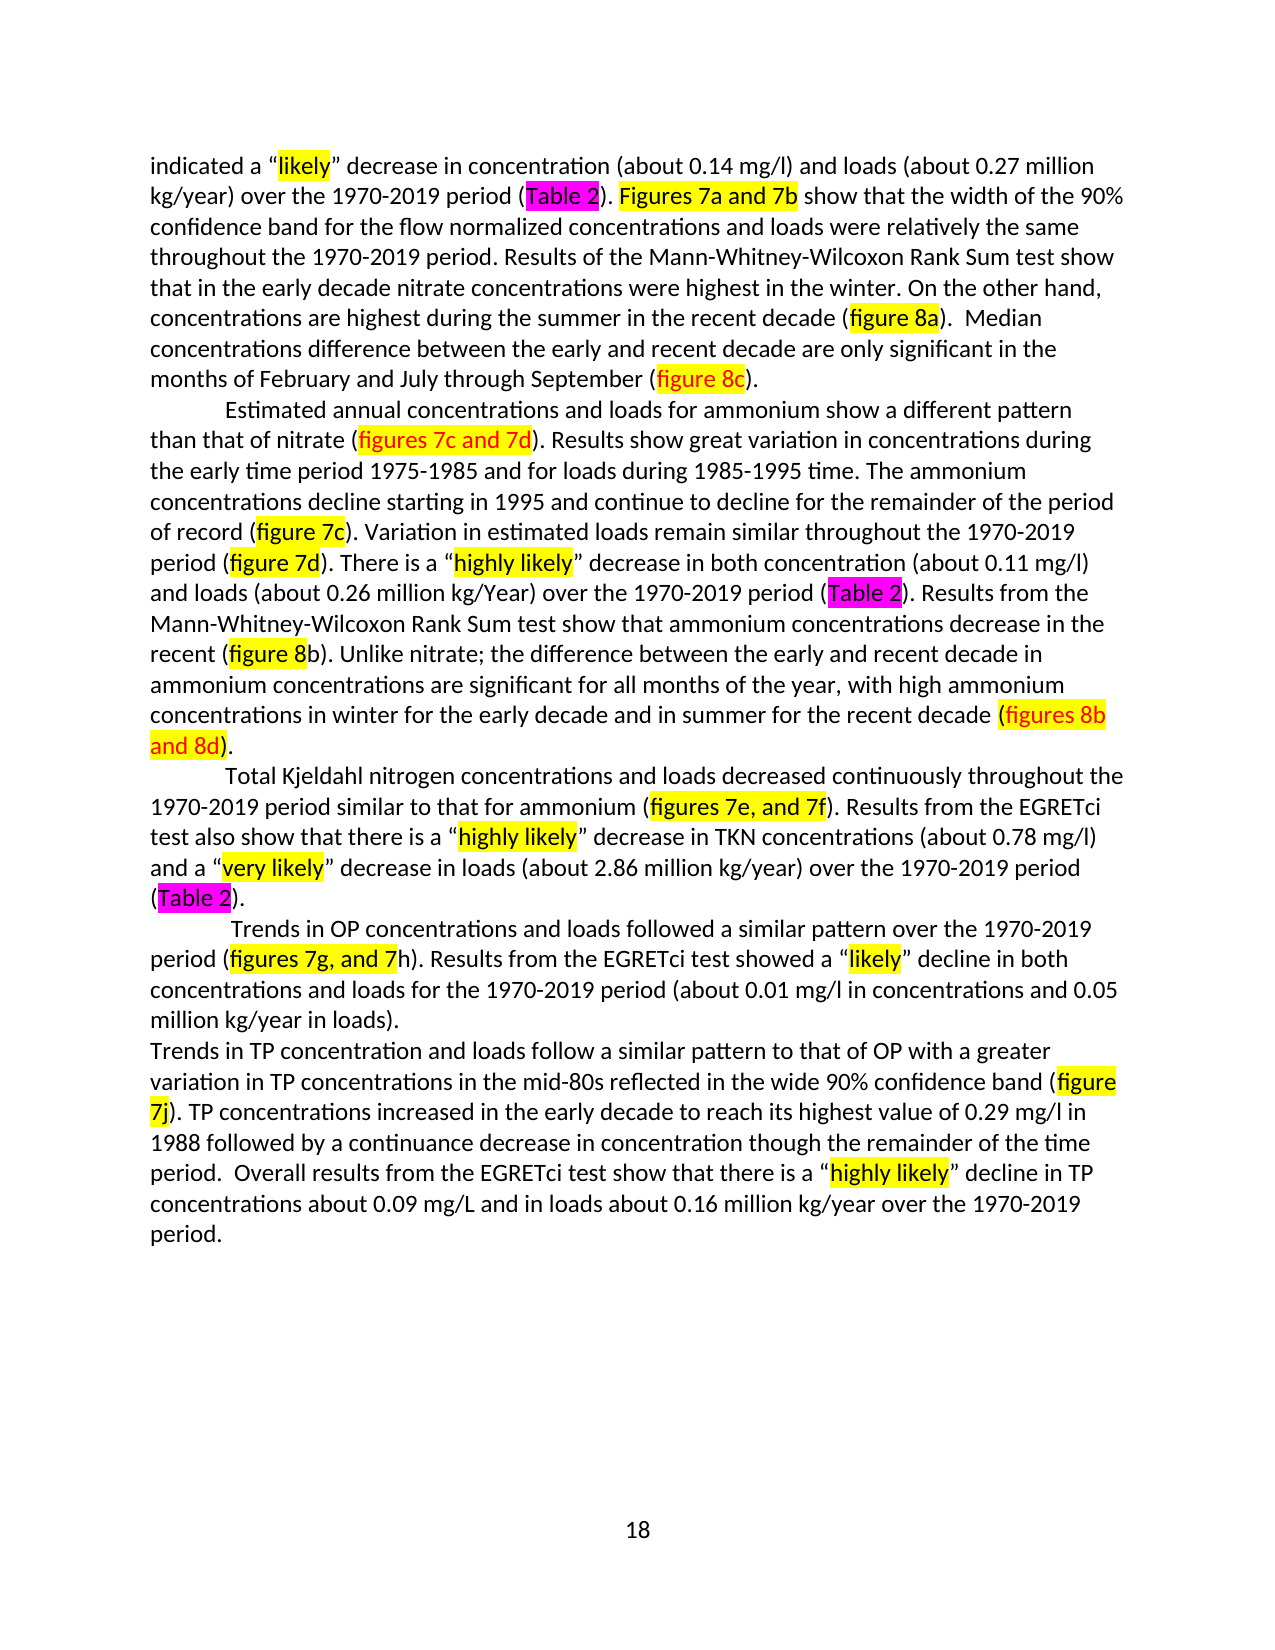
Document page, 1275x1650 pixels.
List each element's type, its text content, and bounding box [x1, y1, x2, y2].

text Total Kjeldahl nitrogen concentrations and loads decreased continuously throughout the 1970-2019 period similar to that for ammonium (figures 7e, and 7f). Results from the EGRETci test also show that there is a “highly likely” decrease in TKN concentrations (about 0.78 mg/l) and a “very likely” decrease in loads (about 2.86 million kg/year) over the 1970-2019 period (Table 2). [150, 760, 1125, 913]
text Estimated annual concentrations and loads for ammonium show a different pattern than that of nitrate (figures 7c and 7d). Results show great variation in concentrations during the early time period 1975-1985 and for loads during 1985-1995 time. The ammonium concentrations decline starting in 1995 and continue to decline for the remainder of the period of record (figure 7c). Variation in estimated loads remain similar throughout the 1970-2019 period (figure 7d). There is a “highly likely” decrease in both concentration (about 0.11 mg/l) and loads (about 0.26 million kg/Year) over the 1970-2019 period (Table 2). Results from the Mann-Whitney-Wilcoxon Rank Sum test show that ammonium concentrations decrease in the recent (figure 8b). Unlike nitrate; the difference between the early and recent decade in ammonium concentrations are significant for all months of the year, with high ammonium concentrations in winter for the early decade and in summer for the recent decade (figures 8b and 8d). [150, 394, 1125, 760]
text Trends in OP concentrations and loads followed a similar pattern over the 1970-2019 period (figures 7g, and 7h). Results from the EGRETci test showed a “likely” decline in both concentrations and loads for the 1970-2019 period (about 0.01 mg/l in concentrations and 0.05 million kg/year in loads). [150, 913, 1125, 1035]
text Trends in TP concentration and loads follow a similar pattern to that of OP with a greater variation in TP concentrations in the mid-80s reflected in the wide 90% confidence band (figure 7j). TP concentrations increased in the early decade to reach its highest value of 0.29 mg/l in 1988 followed by a continuance decrease in concentration though the remainder of the time period. Overall results from the EGRETci test show that there is a “highly likely” decline in TP concentrations about 0.09 mg/L and in loads about 0.16 million kg/year over the 1970-2019 period. [150, 1035, 1125, 1249]
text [150, 150, 1125, 394]
